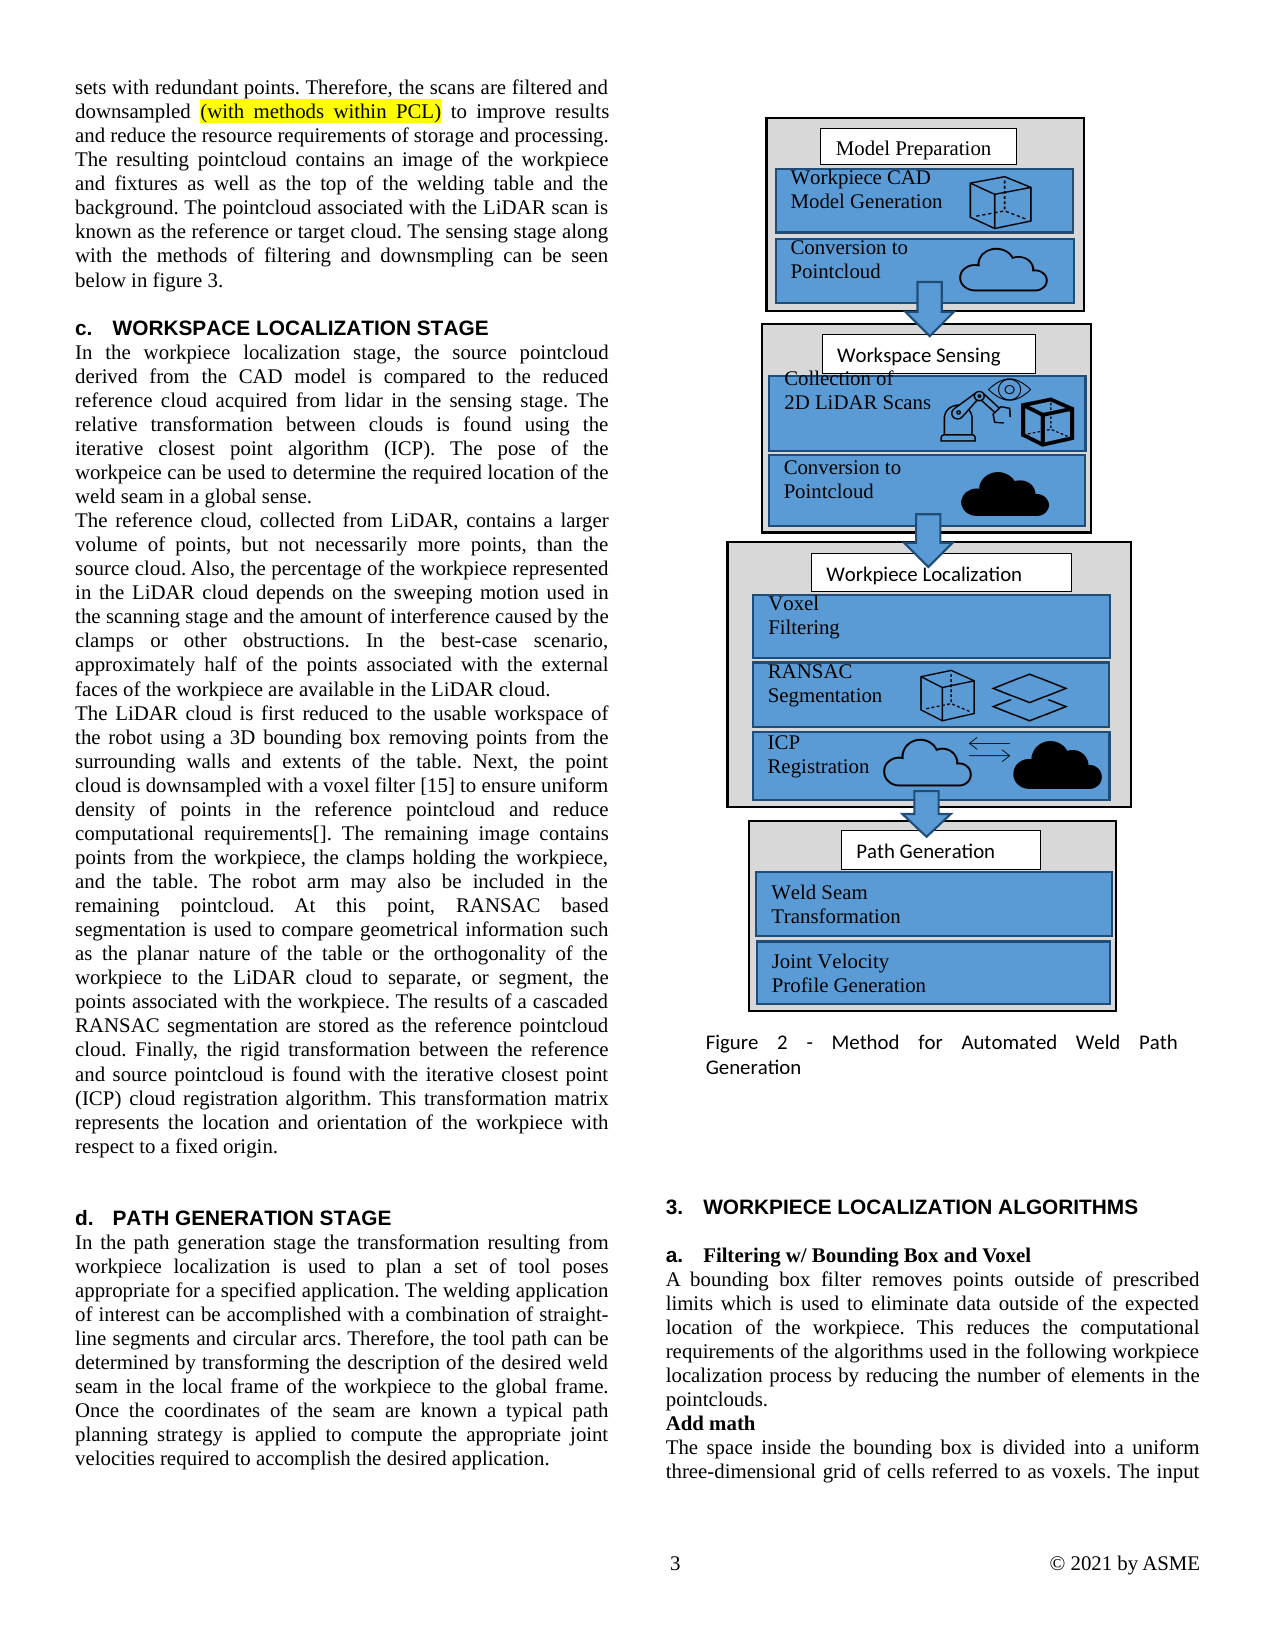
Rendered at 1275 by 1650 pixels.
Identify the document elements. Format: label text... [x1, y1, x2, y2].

picture [937, 365, 1081, 538]
picture [877, 659, 1108, 813]
text The LiDAR cloud is first reduced to the usable workspace of the robot using a 3D bounding box removing points from the surrounding walls and extents of the table. Next, the point cloud is downsampled with a voxel filter [15] to ensure uniform density of points in the reference pointcloud and reduce computational requirements[]. The remaining image contains points from the workpiece, the clamps holding the workpiece, and the table. The robot arm may also be included in the remaining pointcloud. At this point, RANSAC based segmentation is used to compare geometrical information such as the planar nature of the table or the orthogonality of the workpiece to the LiDAR cloud to separate, or segment, the points associated with the workpiece. The results of a cascaded RANSAC segmentation are stored as the reference pointcloud cloud. Finally, the rigid transformation between the reference and source pointcloud is found with the iterative closest point (ICP) cloud registration algorithm. This transformation matrix represents the location and orientation of the workpiece with respect to a fixed origin. [75, 701, 609, 1158]
picture [953, 167, 1054, 313]
list WORKSPACE LOCALIZATION STAGE [75, 316, 609, 339]
text In the path generation stage the transformation resulting from workpiece localization is used to plan a set of tool poses appropriate for a specified application. The welding application of interest can be accomplished with a combination of straight-line segments and circular arcs. Therefore, the tool path can be determined by transforming the description of the desired weld seam in the local frame of the workpiece to the global frame. Once the coordinates of the seam are known a typical path planning strategy is applied to compute the appropriate joint velocities required to accomplish the desired application. [75, 1229, 609, 1470]
text The reference cloud, collected from LiDAR, contains a larger volume of points, but not necessarily more points, than the source cloud. Also, the percentage of the workpiece represented in the LiDAR cloud depends on the sweeping motion used in the scanning stage and the amount of interference caused by the clamps or other obstructions. In the best-case scenario, approximately half of the points associated with the external faces of the workpiece are available in the LiDAR cloud. [75, 508, 609, 701]
text In the workpiece localization stage, the source pointcloud derived from the CAD model is compared to the reduced reference cloud acquired from lidar in the sensing stage. The relative transformation between clouds is found using the iterative closest point algorithm (ICP). The pose of the workpeice can be used to determine the required location of the weld seam in a global sense. [75, 339, 609, 508]
list PATH GENERATION STAGE [75, 1206, 609, 1229]
text A bounding box filter removes points outside of prescribed limits which is used to eliminate data outside of the expected location of the workpiece. This reduces the computational requirements of the algorithms used in the following workpiece localization process by reducing the number of elements in the pointclouds. [666, 1267, 1200, 1411]
list Filtering w/ Bounding Box and Voxel [666, 1243, 1200, 1267]
text Add math [666, 1411, 1200, 1435]
list WORKPIECE LOCALIZATION ALGORITHMS [666, 1195, 1200, 1219]
